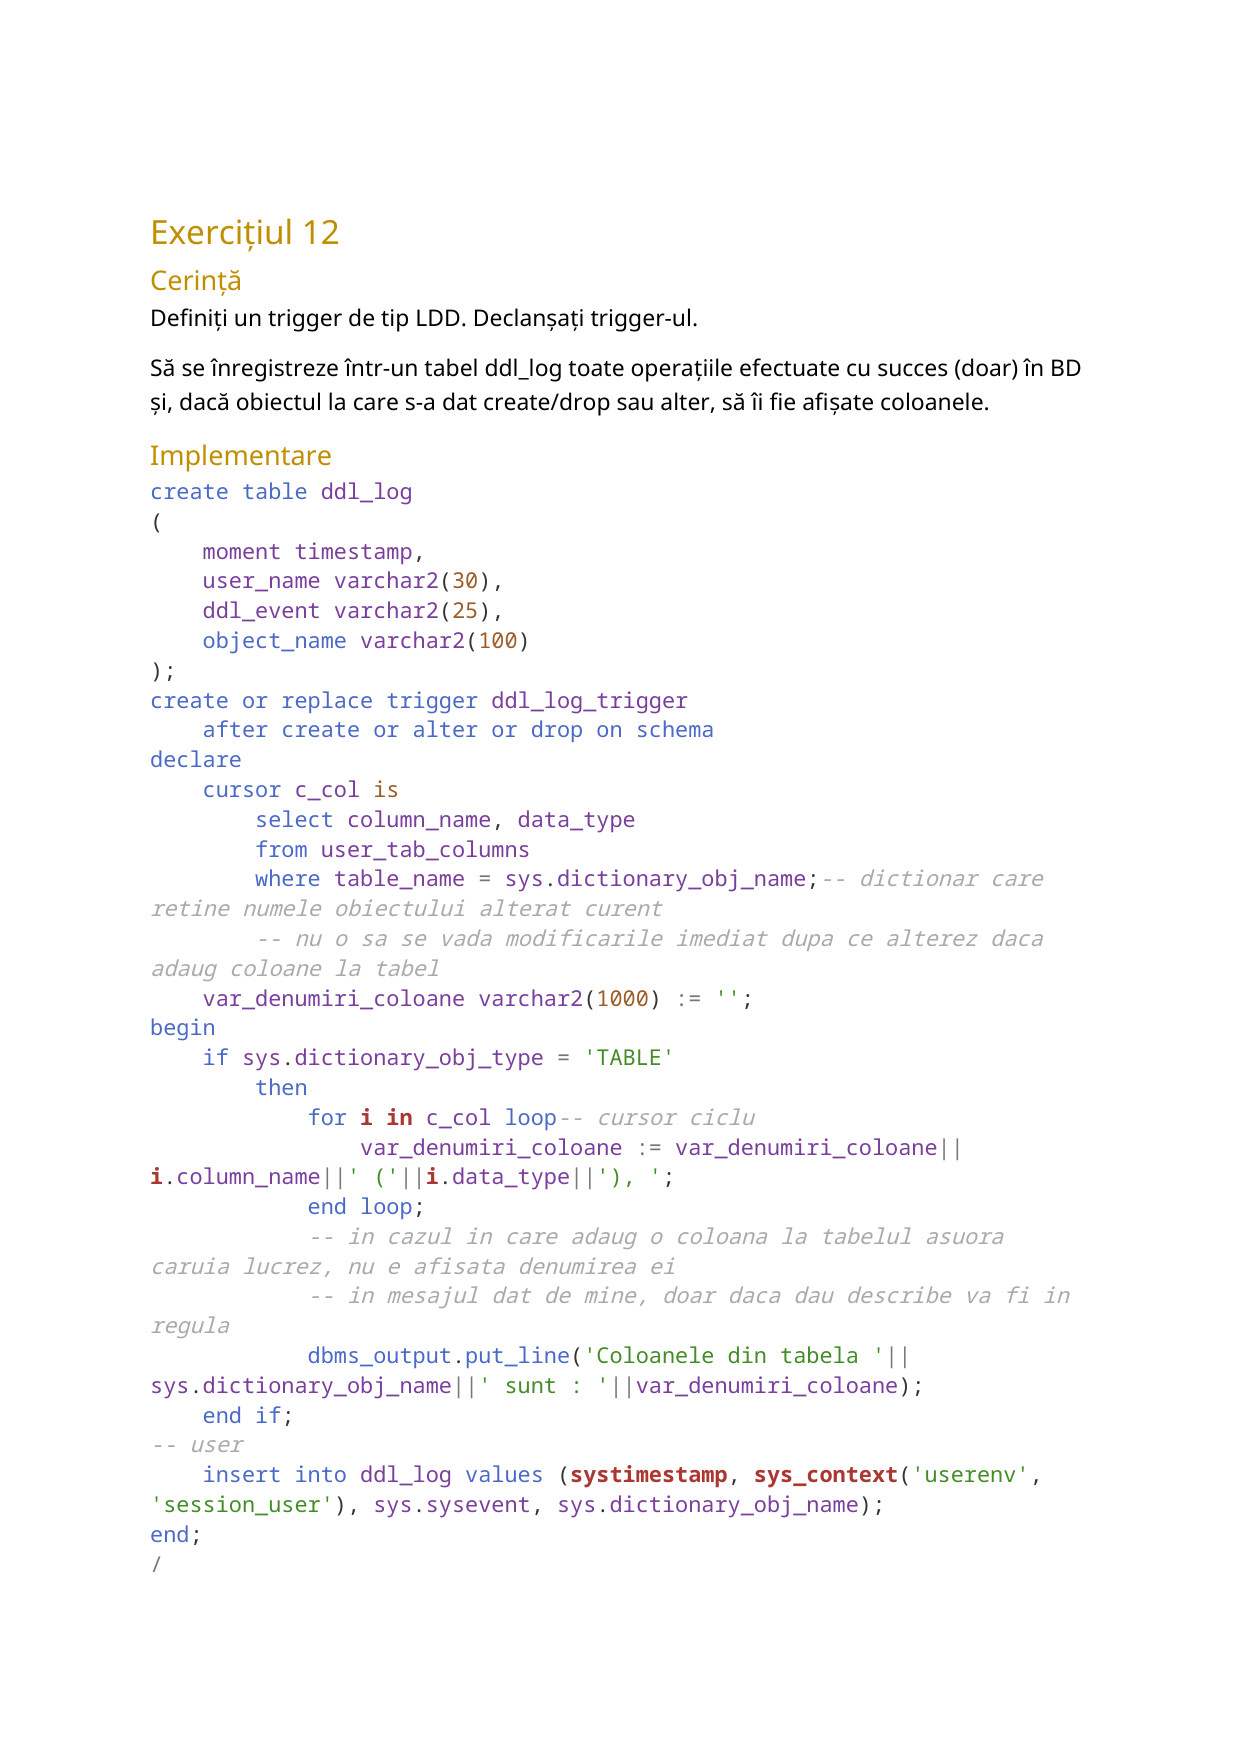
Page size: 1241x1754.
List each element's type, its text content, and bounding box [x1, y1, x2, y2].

text from user_tab_columns [150, 833, 1090, 863]
text if sys.dictionary_obj_type = 'TABLE' [150, 1042, 1090, 1072]
text / [150, 1548, 1090, 1578]
text object_name varchar2(100) [150, 625, 1090, 655]
text insert into ddl_log values (systimestamp, sys_context('userenv', 'session_user'), sys.sysevent, sys.dictionary_obj_name); [150, 1459, 1090, 1519]
text -- in mesajul dat de mine, doar daca dau describe va fi in regula [150, 1280, 1090, 1340]
text create table ddl_log [150, 476, 1090, 506]
text moment timestamp, [150, 536, 1090, 565]
text var_denumiri_coloane := var_denumiri_coloane||i.column_name||' ('||i.data_type||'), '; [150, 1131, 1090, 1191]
text ( [150, 506, 1090, 536]
text -- in cazul in care adaug o coloana la tabelul asuora caruia lucrez, nu e afisata denumirea ei [150, 1221, 1090, 1280]
text for i in c_col loop-- cursor ciclu [150, 1102, 1090, 1131]
text end loop; [150, 1191, 1090, 1221]
text Să se înregistreze într-un tabel ddl_log toate operaţiile efectuate cu succes (doar) în BD şi, dacă obiectul la care s-a dat create/drop sau alter, să îi fie afişate coloanele. [150, 352, 1090, 417]
text cursor c_col is [150, 774, 1090, 804]
text after create or alter or drop on schema [150, 714, 1090, 744]
text declare [150, 744, 1090, 774]
subtitle Cerință [150, 262, 1090, 299]
subtitle Implementare [150, 436, 1090, 473]
text begin [150, 1012, 1090, 1042]
text user_name varchar2(30), [150, 565, 1090, 595]
text create or replace trigger ddl_log_trigger [150, 684, 1090, 714]
text Definiți un trigger de tip LDD. Declanșați trigger-ul. [150, 302, 1090, 333]
text ddl_event varchar2(25), [150, 595, 1090, 625]
text then [150, 1072, 1090, 1102]
subtitle Exercițiul 12 [150, 209, 1090, 254]
text ); [150, 655, 1090, 684]
text end; [150, 1519, 1090, 1548]
text -- nu o sa se vada modificarile imediat dupa ce alterez daca adaug coloane la tabel [150, 923, 1090, 982]
text select column_name, data_type [150, 804, 1090, 833]
text where table_name = sys.dictionary_obj_name;-- dictionar care retine numele obiectului alterat curent [150, 863, 1090, 923]
text var_denumiri_coloane varchar2(1000) := ''; [150, 982, 1090, 1012]
text dbms_output.put_line('Coloanele din tabela '||sys.dictionary_obj_name||' sunt : '||var_denumiri_coloane); [150, 1340, 1090, 1399]
text end if; [150, 1399, 1090, 1429]
text -- user [150, 1429, 1090, 1459]
